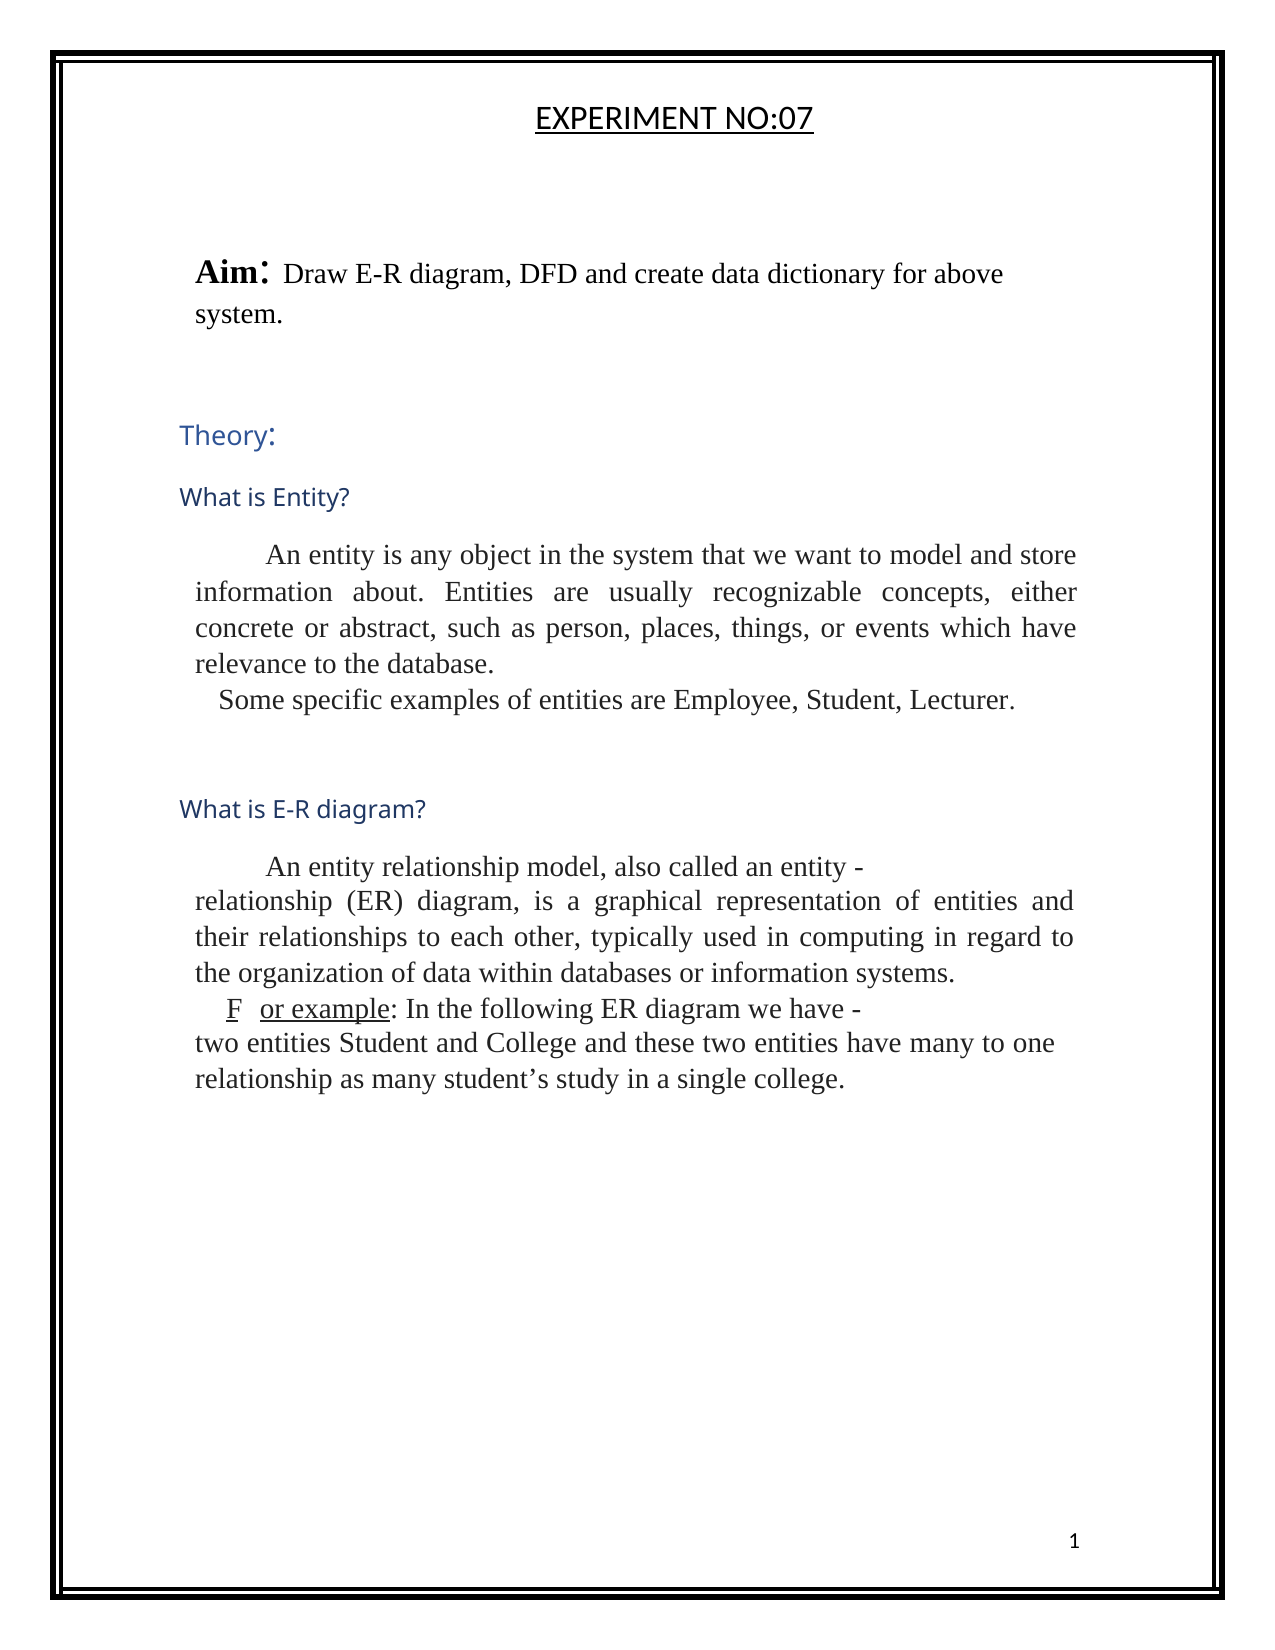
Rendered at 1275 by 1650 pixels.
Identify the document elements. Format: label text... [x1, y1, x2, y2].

text Aim: Draw E-R diagram, DFD and create data dictionary for above system. [195, 240, 1096, 330]
text F or example: In the following ER diagram we have - [226, 991, 1096, 1025]
text An entity is any object in the system that we want to model and store information about. Entities are usually recognizable concepts, either concrete or abstract, such as person, places, things, or events which have relevance to the database. [195, 537, 1078, 679]
subtitle What is E-R diagram? [179, 792, 1096, 826]
subtitle What is Entity? [179, 480, 1096, 514]
text Some specific examples of entities are Employee, Student, Lecturer. [218, 682, 1096, 716]
text two entities Student and College and these two entities have many to one relationship as many student’s study in a single college. [195, 1025, 1056, 1094]
subtitle Theory: [179, 412, 1096, 454]
text EXPERIMENT NO:07 [254, 96, 1094, 138]
text An entity relationship model, also called an entity - [265, 849, 1096, 883]
text relationship (ER) diagram, is a graphical representation of entities and their relationships to each other, typically used in computing in regard to the organization of data within databases or information systems. [195, 883, 1075, 989]
